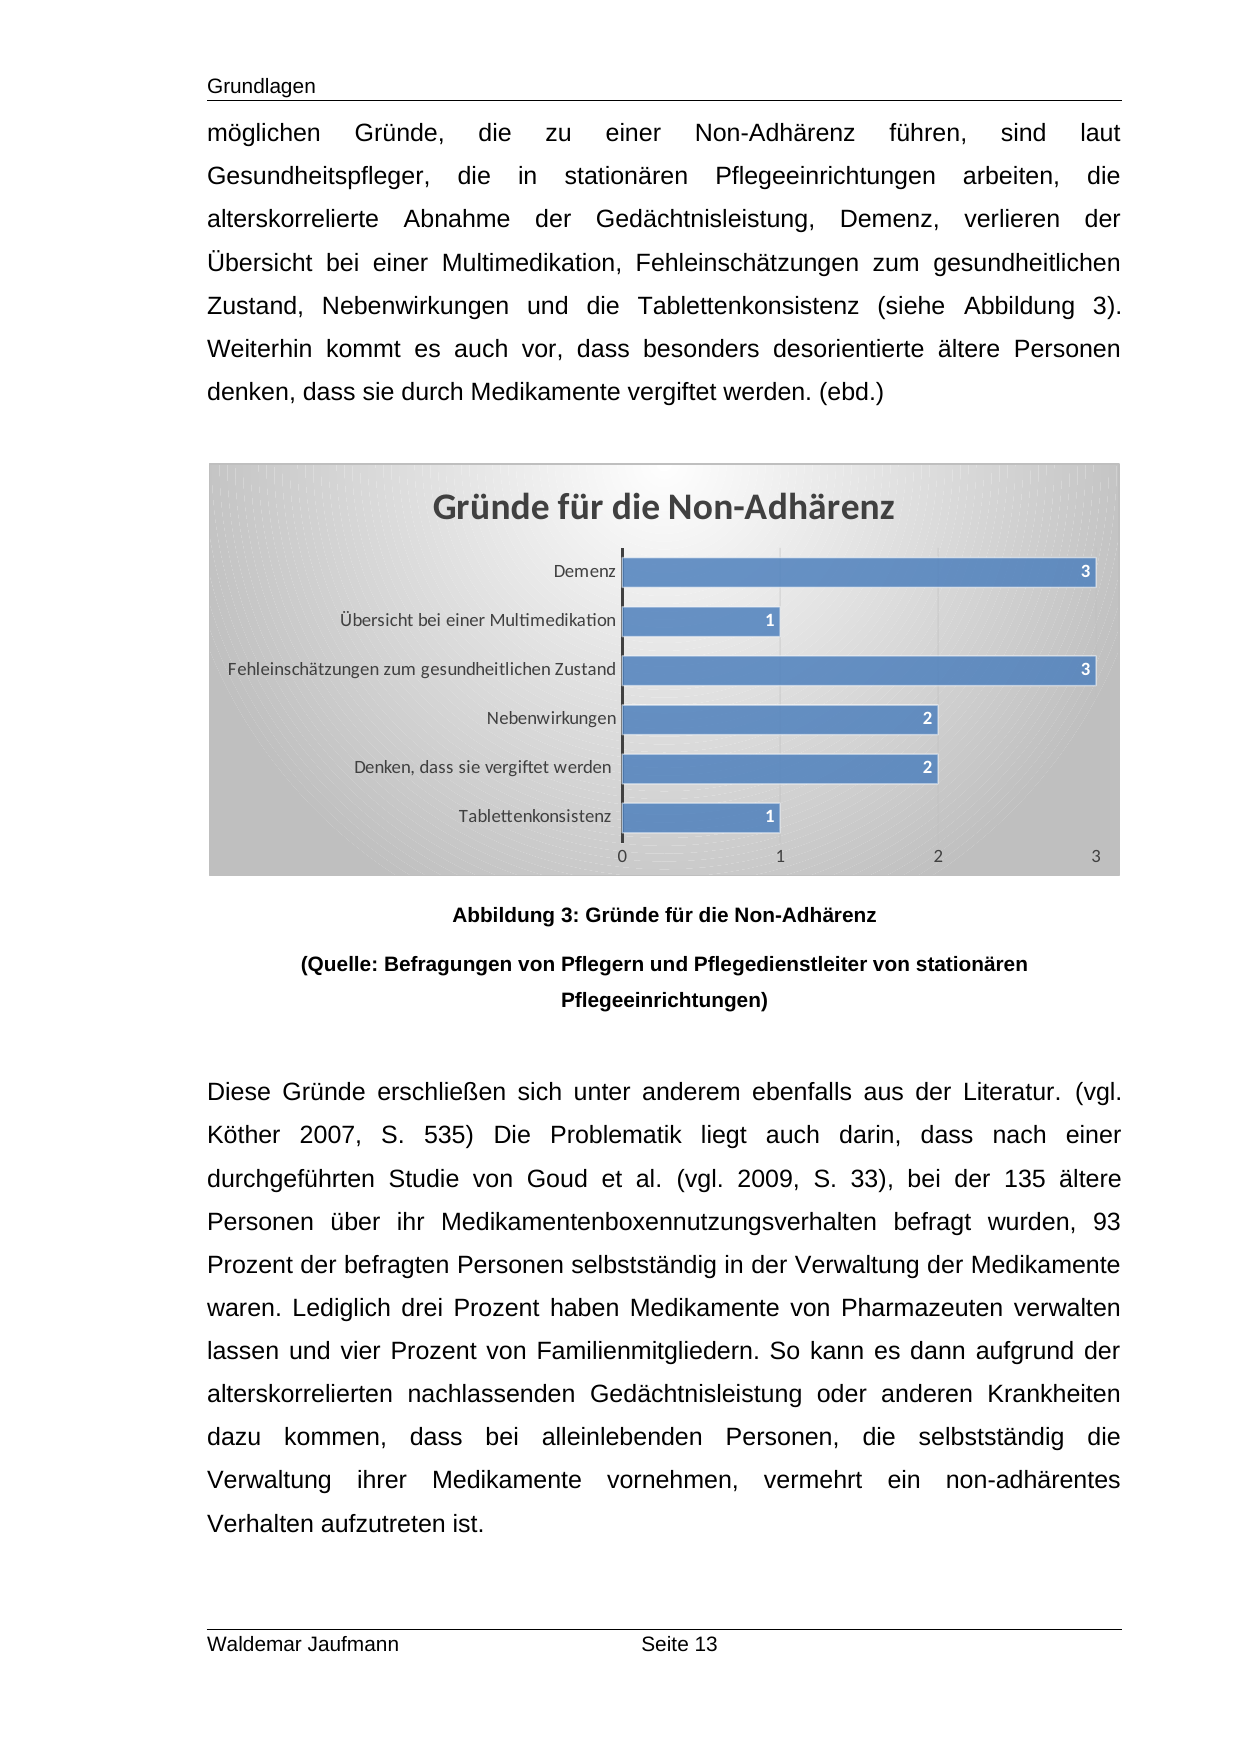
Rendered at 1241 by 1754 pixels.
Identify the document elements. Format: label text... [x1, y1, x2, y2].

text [207, 118, 1122, 406]
text Diese Gründe erschließen sich unter anderem ebenfalls aus der Literatur. (vgl. Köther 2007, S. 535) Die Problematik liegt auch darin, dass nach einer durchgeführten Studie von Goud et al. (vgl. 2009, S. 33), bei der 135 ältere Personen über ihr Medikamentenboxennutzungsverhalten befragt wurden, 93 Prozent der befragten Personen selbstständig in der Verwaltung der Medikamente waren. Lediglich drei Prozent haben Medikamente von Pharmazeuten verwalten lassen und vier Prozent von Familienmitgliedern. So kann es dann aufgrund der alterskorrelierten nachlassenden Gedächtnisleistung oder anderen Krankheiten dazu kommen, dass bei alleinlebenden Personen, die selbstständig die Verwaltung ihrer Medikamente vornehmen, vermehrt ein non-adhärentes Verhalten aufzutreten ist. [207, 1077, 1122, 1537]
text (Quelle: Befragungen von Pflegern und Pflegedienstleiter von stationären Pflegeeinrichtungen) [207, 952, 1122, 1012]
text Abbildung 3: Gründe für die Non-Adhärenz [207, 903, 1122, 927]
